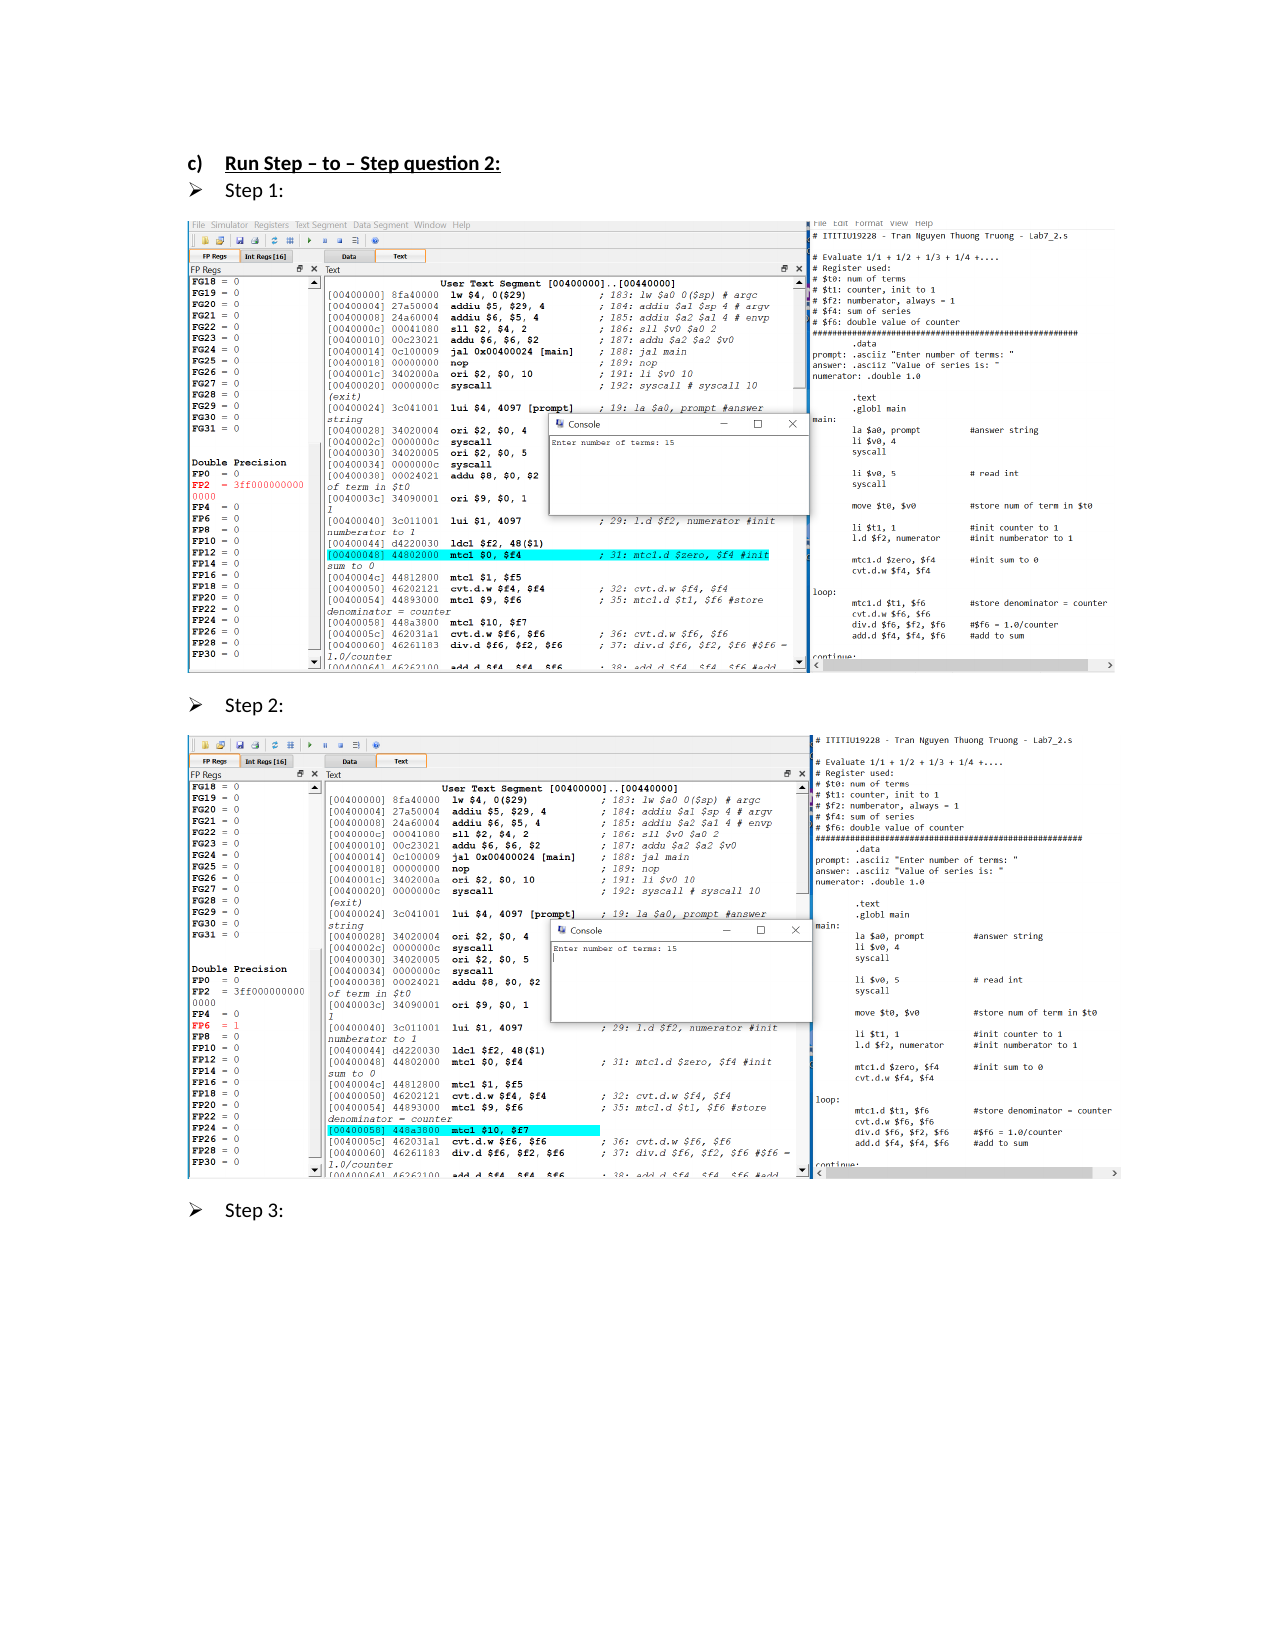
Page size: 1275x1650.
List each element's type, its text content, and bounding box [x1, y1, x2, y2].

list Step 1: [187, 177, 1125, 203]
list Run Step – to – Step question 2: [187, 150, 1125, 175]
list Step 2: [187, 692, 1125, 717]
picture [187, 221, 1115, 673]
picture [187, 735, 1121, 1179]
list Step 3: [187, 1197, 1125, 1222]
